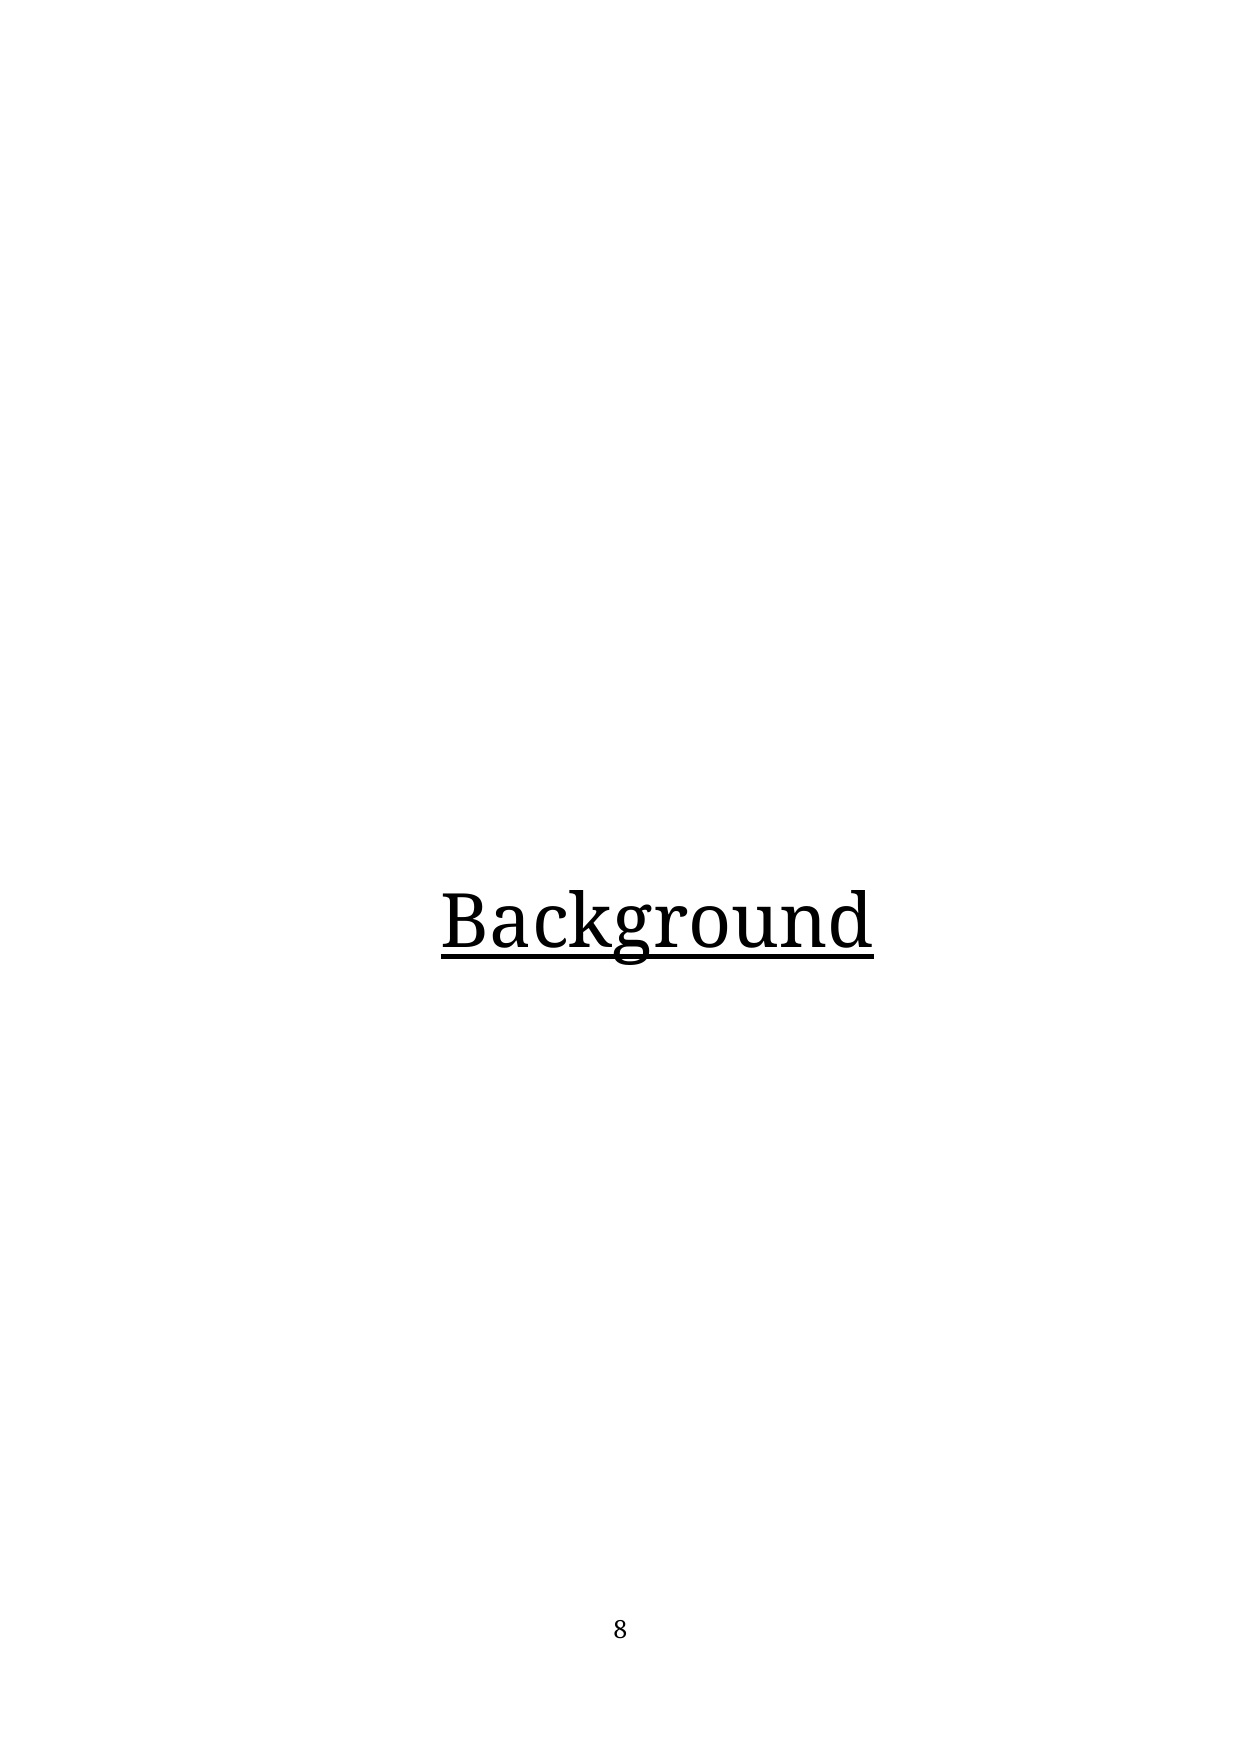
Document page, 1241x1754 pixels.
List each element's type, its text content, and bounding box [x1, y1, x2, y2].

subtitle Background [222, 868, 1092, 970]
